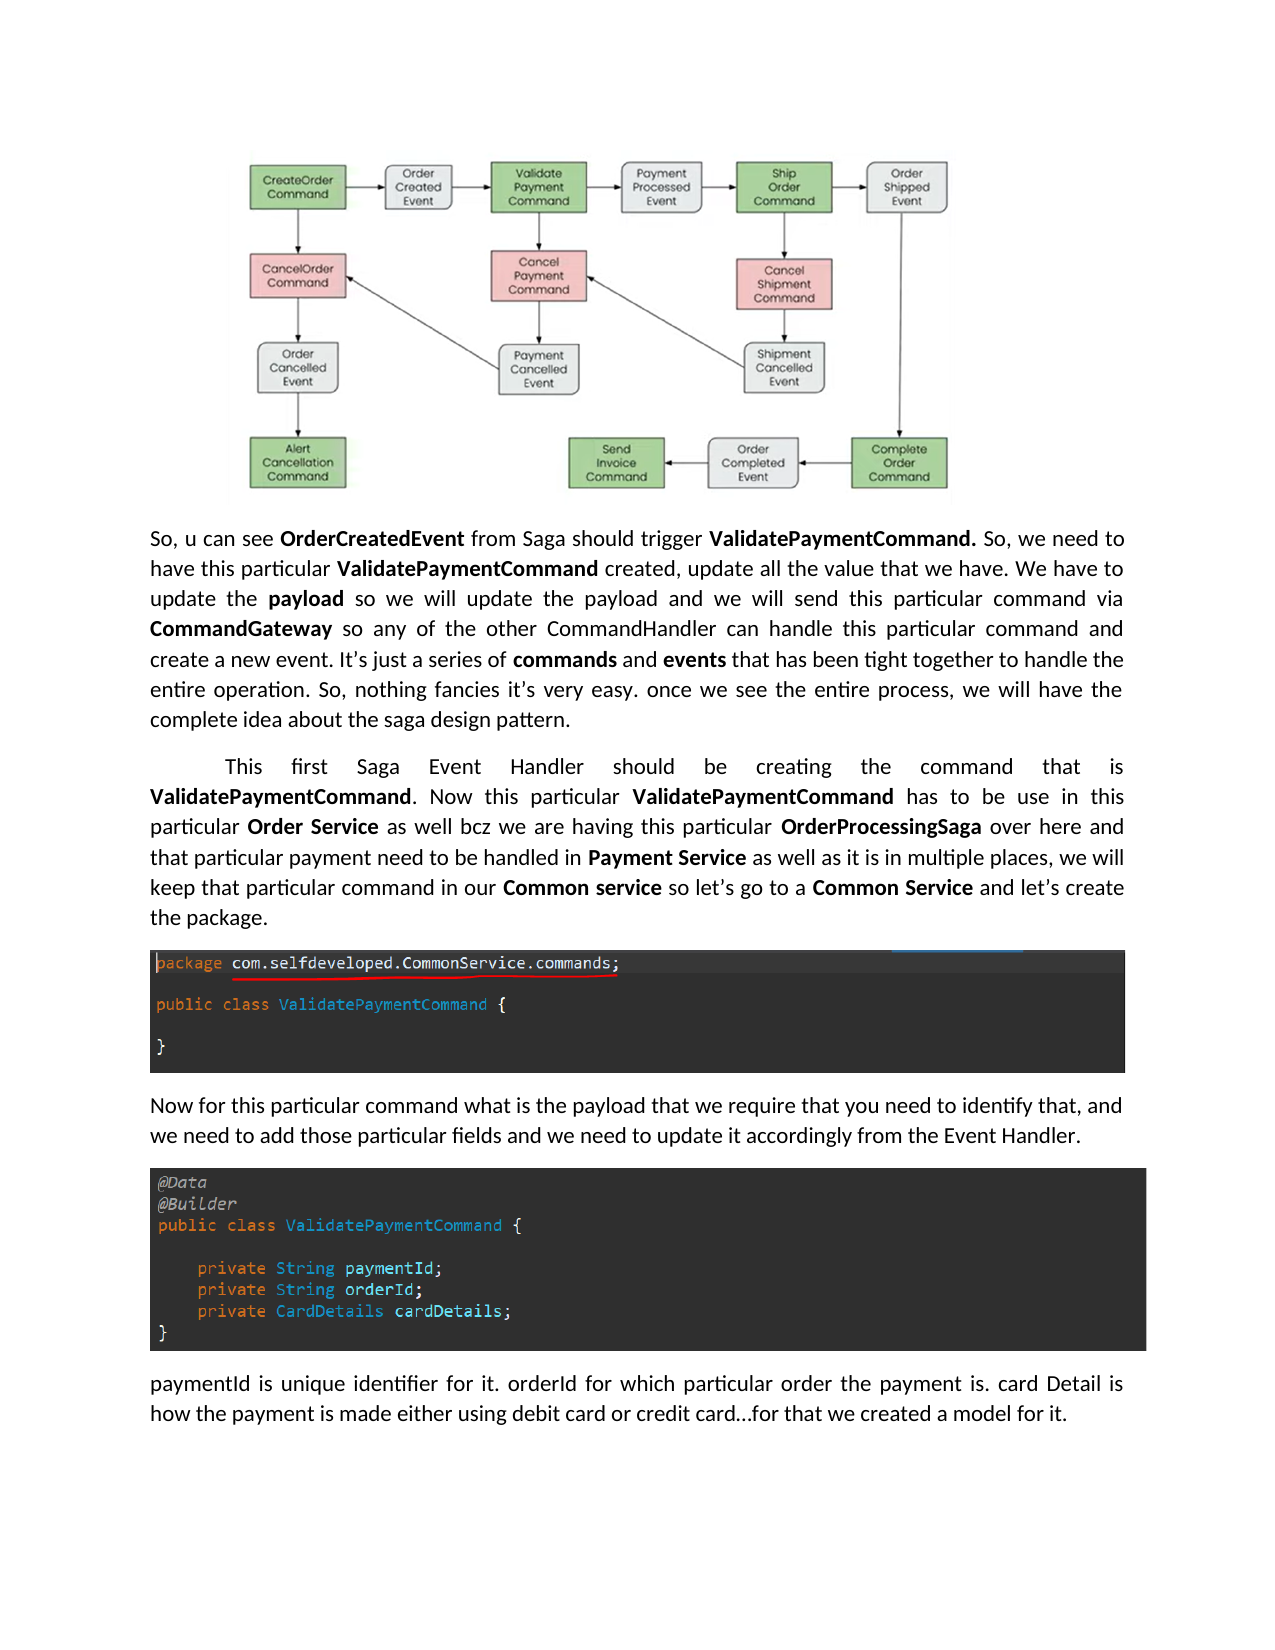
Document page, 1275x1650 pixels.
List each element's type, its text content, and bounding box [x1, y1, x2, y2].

text paymentId is unique identifier for it. orderId for which particular order the payment is. card Detail is how the payment is made either using debit card or credit card…for that we created a model for it. [150, 1369, 1125, 1428]
text Now for this particular command what is the payload that we require that you need to identify that, and we need to add those particular fields and we need to update it accordingly from the Event Handler. [150, 1091, 1125, 1149]
picture [150, 950, 1125, 1073]
text So, u can see OrderCreatedEvent from Saga should trigger ValidatePaymentCommand. So, we need to have this particular ValidatePaymentCommand created, update all the value that we have. We have to update the payload so we will update the payload and we will send this particular command via CommandGateway so any of the other CommandHandler can handle this particular command and create a new event. It’s just a series of commands and events that has been tight together to handle the entire operation. So, nothing fancies it’s very easy. once we see the entire process, we will have the complete idea about the saga design pattern. [150, 524, 1125, 733]
picture [225, 150, 958, 505]
picture [150, 1168, 1147, 1351]
text This first Saga Event Handler should be creating the command that is ValidatePaymentCommand. Now this particular ValidatePaymentCommand has to be use in this particular Order Service as well bcz we are having this particular OrderProcessingSaga over here and that particular payment need to be handled in Payment Service as well as it is in multiple places, we will keep that particular command in our Common service so let’s go to a Common Service and let’s create the package. [150, 752, 1125, 931]
